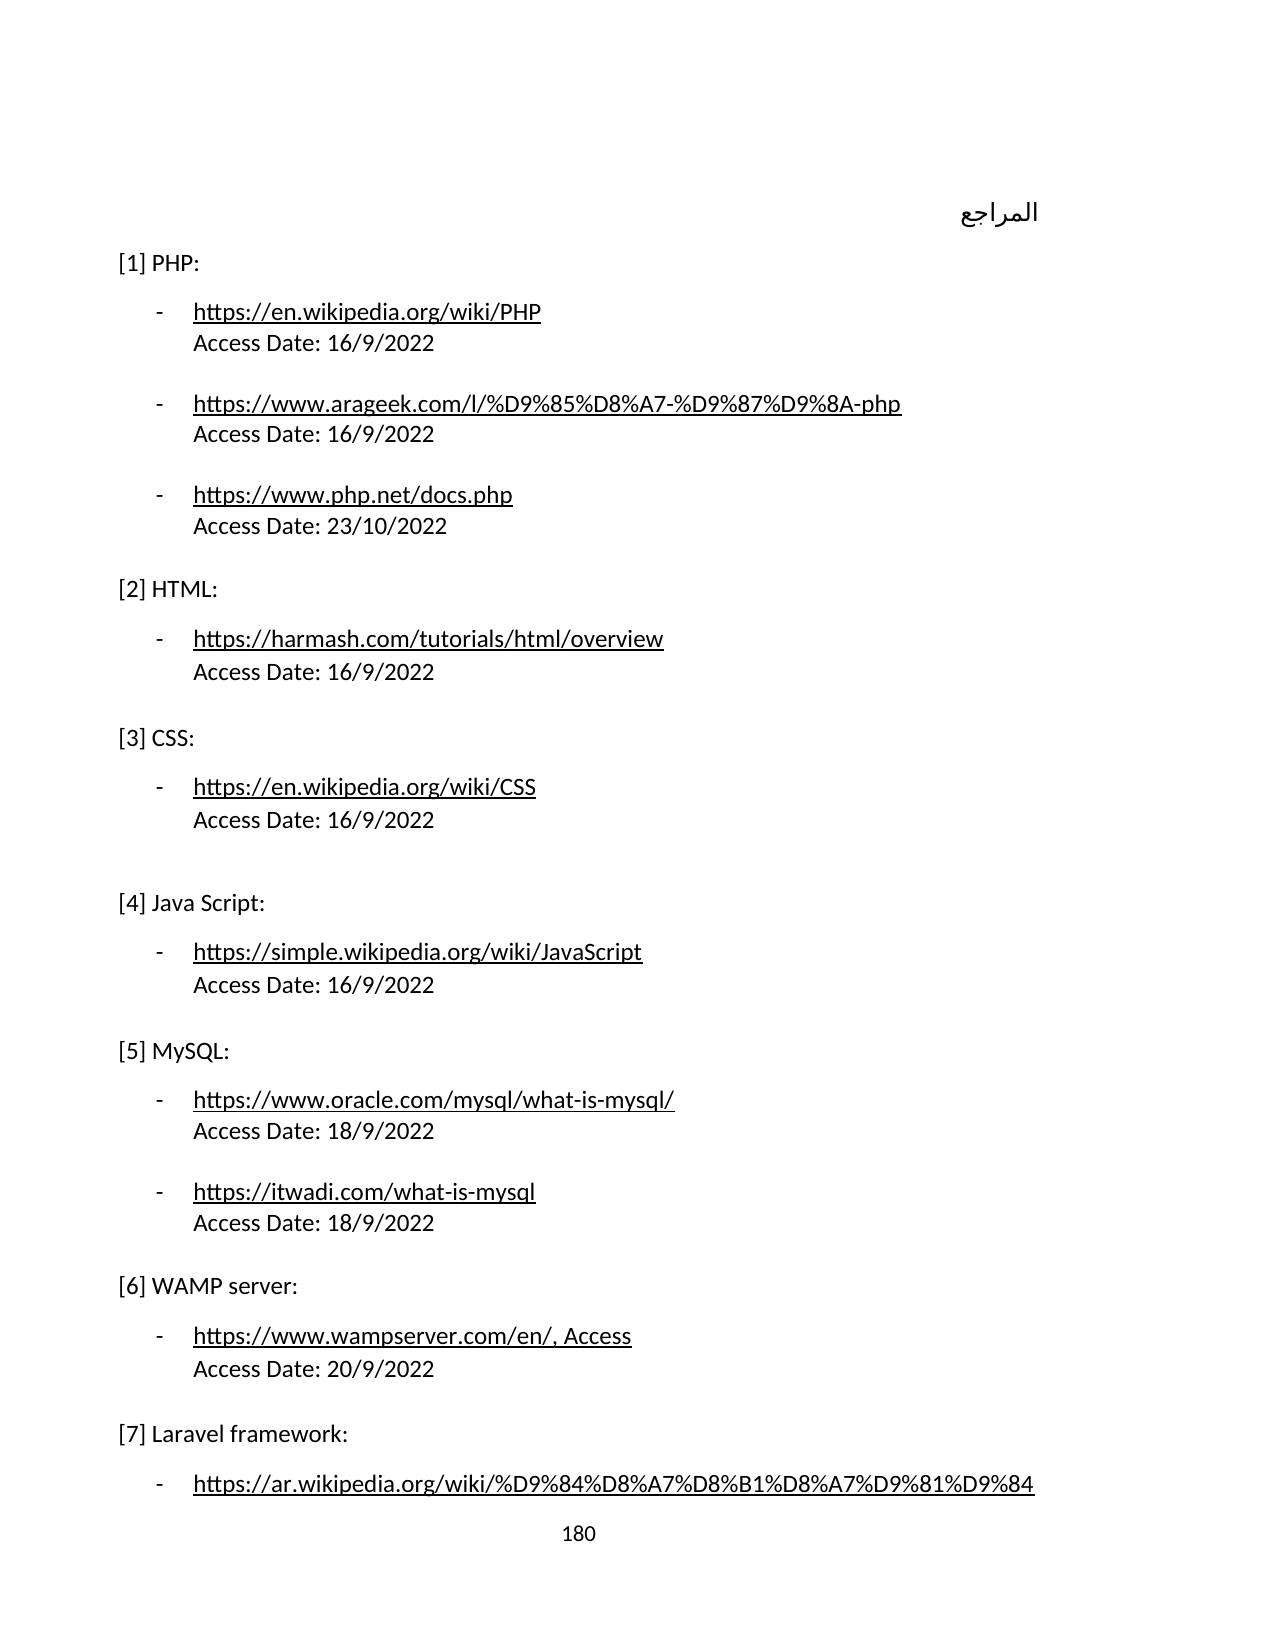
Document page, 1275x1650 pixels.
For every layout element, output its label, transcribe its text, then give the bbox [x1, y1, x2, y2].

text Access Date: 23/10/2022 [193, 510, 1039, 541]
text [6] WAMP server: [118, 1270, 1039, 1301]
text Access Date: 20/9/2022 [193, 1353, 1039, 1383]
list https://www.oracle.com/mysql/what-is-mysql/ [156, 1085, 1039, 1115]
list https://www.php.net/docs.php [156, 479, 1039, 510]
list https://simple.wikipedia.org/wiki/JavaScript [156, 936, 1039, 967]
text [4] Java Script: [118, 887, 1039, 917]
list https://www.wampserver.com/en/, Access [156, 1320, 1039, 1350]
text Access Date: 18/9/2022 [193, 1115, 1039, 1146]
text Access Date: 16/9/2022 [193, 804, 1039, 835]
text Access Date: 16/9/2022 [193, 656, 1039, 686]
text [1] PHP: [118, 247, 1039, 277]
list https://ar.wikipedia.org/wiki/%D9%84%D8%A7%D8%B1%D8%A7%D9%81%D9%84 [156, 1468, 1039, 1499]
text [2] HTML: [118, 573, 1039, 604]
text المراجع [118, 197, 1039, 228]
text [7] Laravel framework: [118, 1418, 1039, 1449]
list https://en.wikipedia.org/wiki/PHP [156, 296, 1039, 327]
text Access Date: 16/9/2022 [193, 327, 1039, 357]
text [3] CSS: [118, 722, 1039, 752]
list https://itwadi.com/what-is-mysql [156, 1176, 1039, 1207]
text Access Date: 16/9/2022 [193, 418, 1039, 449]
list https://en.wikipedia.org/wiki/CSS [156, 771, 1039, 802]
text Access Date: 16/9/2022 [193, 969, 1039, 1000]
list https://www.arageek.com/l/%D9%85%D8%A7-%D9%87%D9%8A-php [156, 388, 1039, 418]
list https://harmash.com/tutorials/html/overview [156, 623, 1039, 653]
text [5] MySQL: [118, 1035, 1039, 1066]
text Access Date: 18/9/2022 [193, 1207, 1039, 1237]
